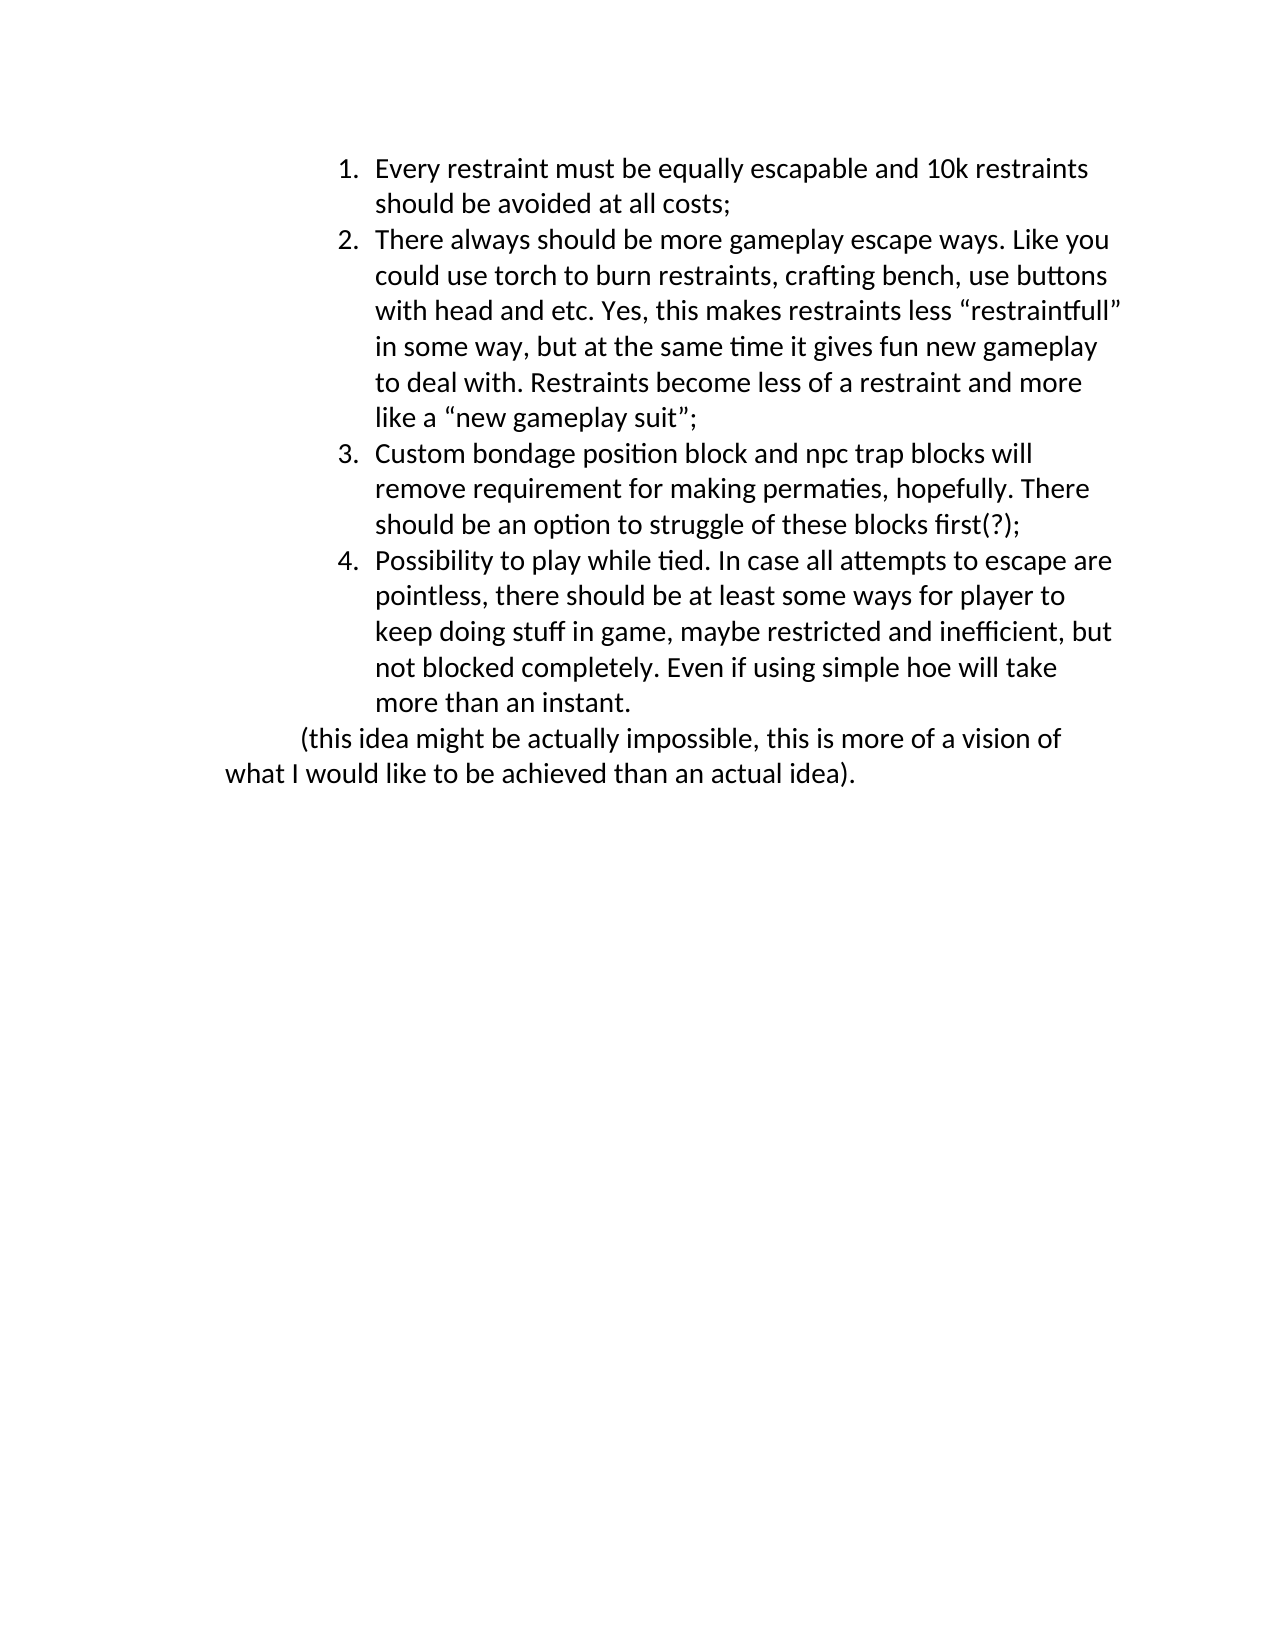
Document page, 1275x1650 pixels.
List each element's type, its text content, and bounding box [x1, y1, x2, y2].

text (this idea might be actually impossible, this is more of a vision of what I would like to be achieved than an actual idea). [225, 720, 1125, 791]
list There always should be more gameplay escape ways. Like you could use torch to burn restraints, crafting bench, use buttons with head and etc. Yes, this makes restraints less “restraintfull” in some way, but at the same time it gives fun new gameplay to deal with. Restraints become less of a restraint and more like a “new gameplay suit”; [337, 221, 1125, 435]
list Possibility to play while tied. In case all attempts to escape are pointless, there should be at least some ways for player to keep doing stuff in game, maybe restricted and inefficient, but not blocked completely. Even if using simple hoe will take more than an instant. [337, 542, 1125, 720]
list Every restraint must be equally escapable and 10k restraints should be avoided at all costs; [337, 150, 1125, 221]
list Custom bondage position block and npc trap blocks will remove requirement for making permaties, hopefully. There should be an option to struggle of these blocks first(?); [337, 435, 1125, 542]
